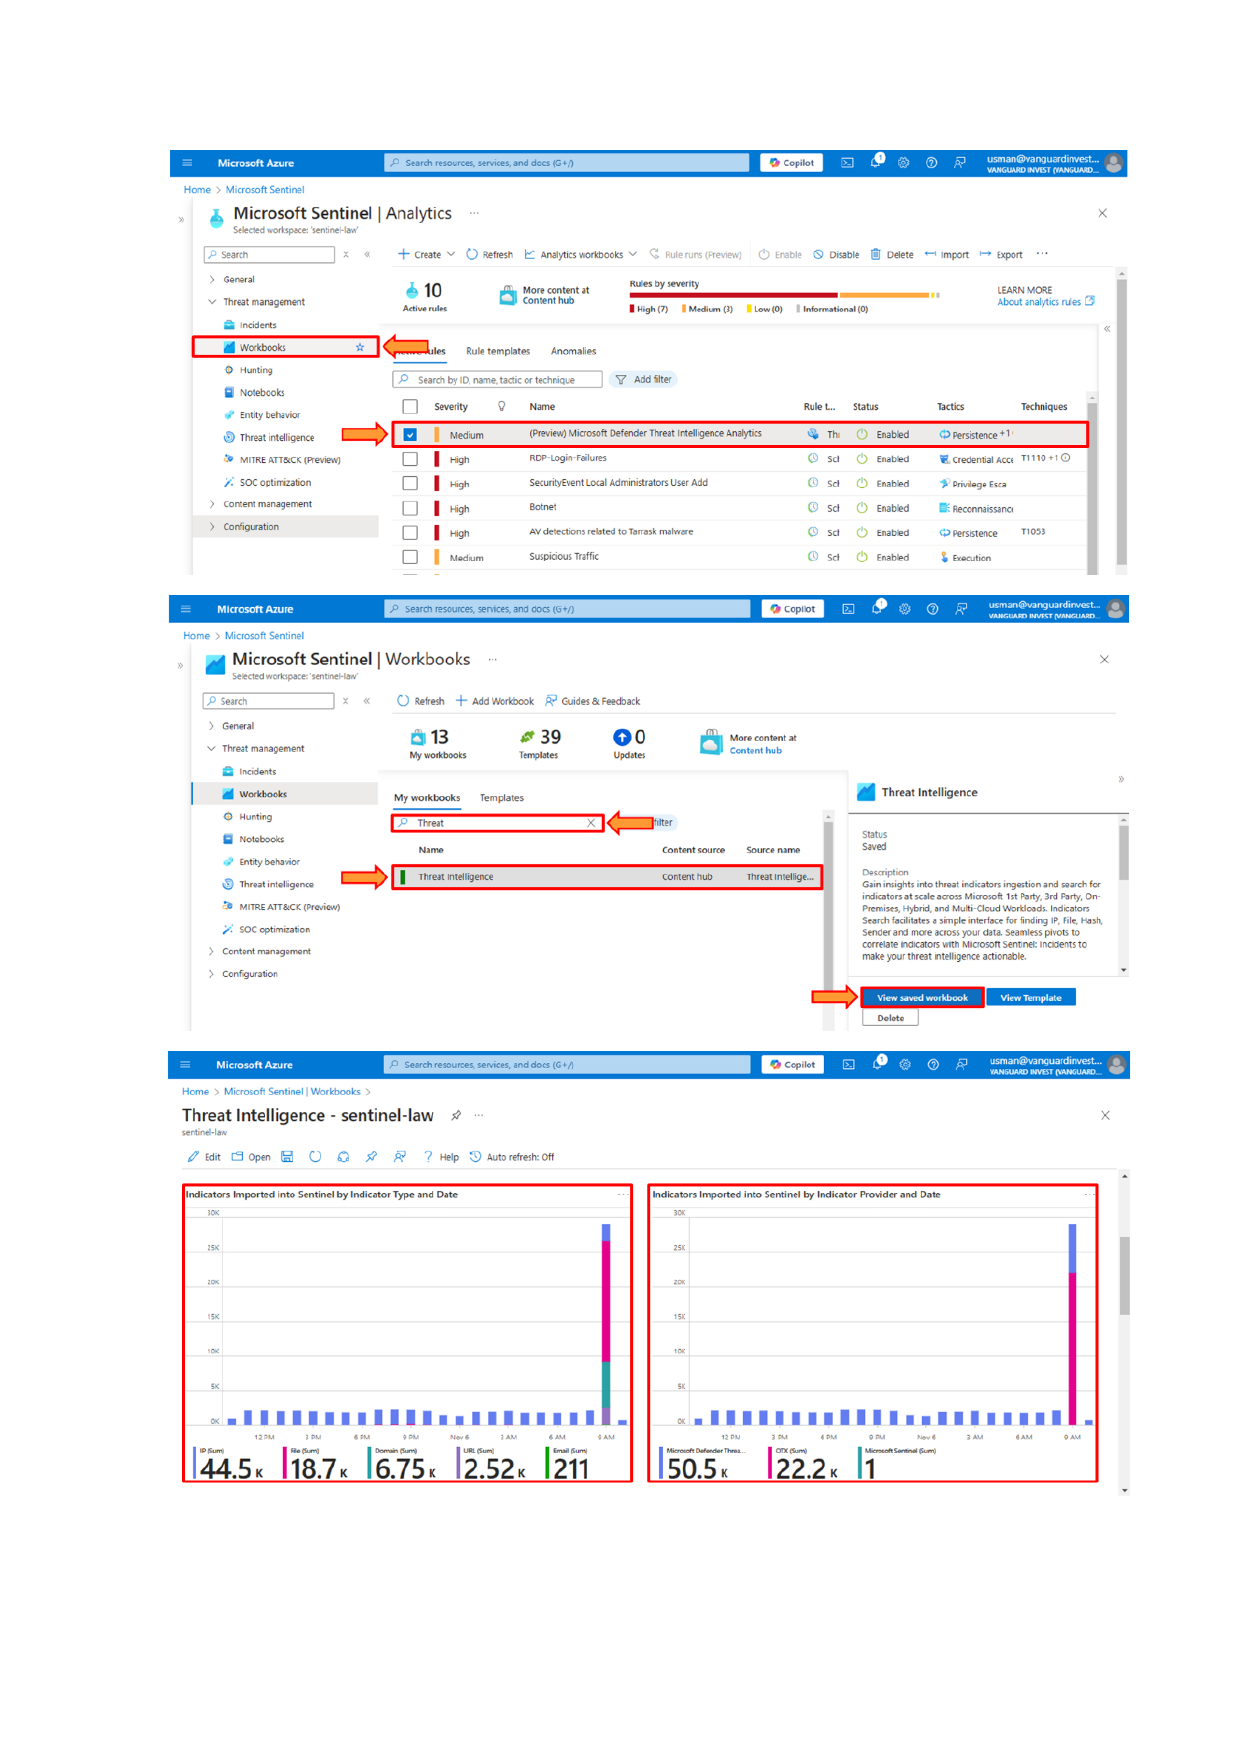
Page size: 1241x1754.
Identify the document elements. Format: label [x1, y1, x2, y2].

picture [168, 595, 1130, 1031]
picture [169, 150, 1128, 575]
picture [167, 1051, 1130, 1496]
